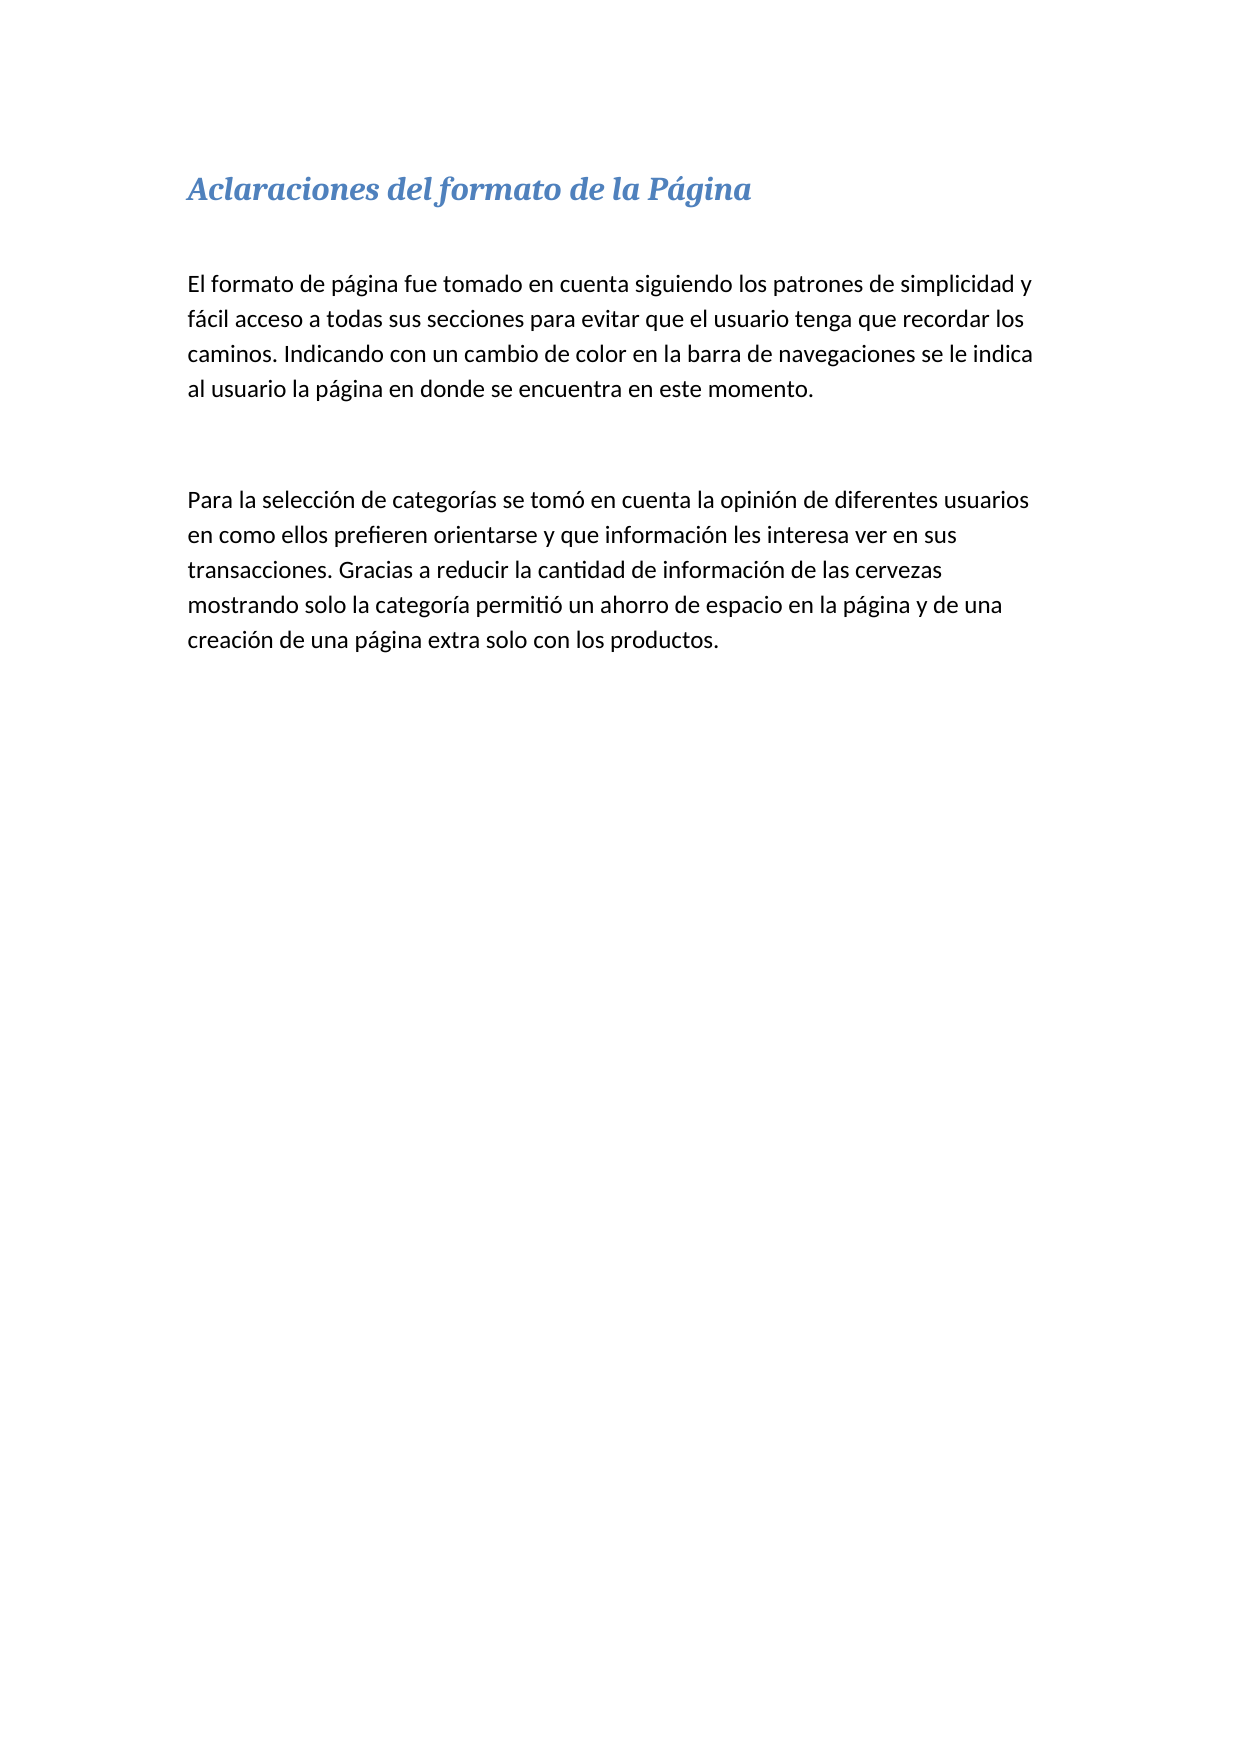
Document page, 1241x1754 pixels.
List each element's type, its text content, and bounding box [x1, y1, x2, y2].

text Para la selección de categorías se tomó en cuenta la opinión de diferentes usuarios en como ellos prefieren orientarse y que información les interesa ver en sus transacciones. Gracias a reducir la cantidad de información de las cervezas mostrando solo la categoría permitió un ahorro de espacio en la página y de una creación de una página extra solo con los productos. [187, 484, 1053, 655]
subtitle Aclaraciones del formato de la Página [187, 171, 1053, 209]
text El formato de página fue tomado en cuenta siguiendo los patrones de simplicidad y fácil acceso a todas sus secciones para evitar que el usuario tenga que recordar los caminos. Indicando con un cambio de color en la barra de navegaciones se le indica al usuario la página en donde se encuentra en este momento. [187, 268, 1053, 403]
